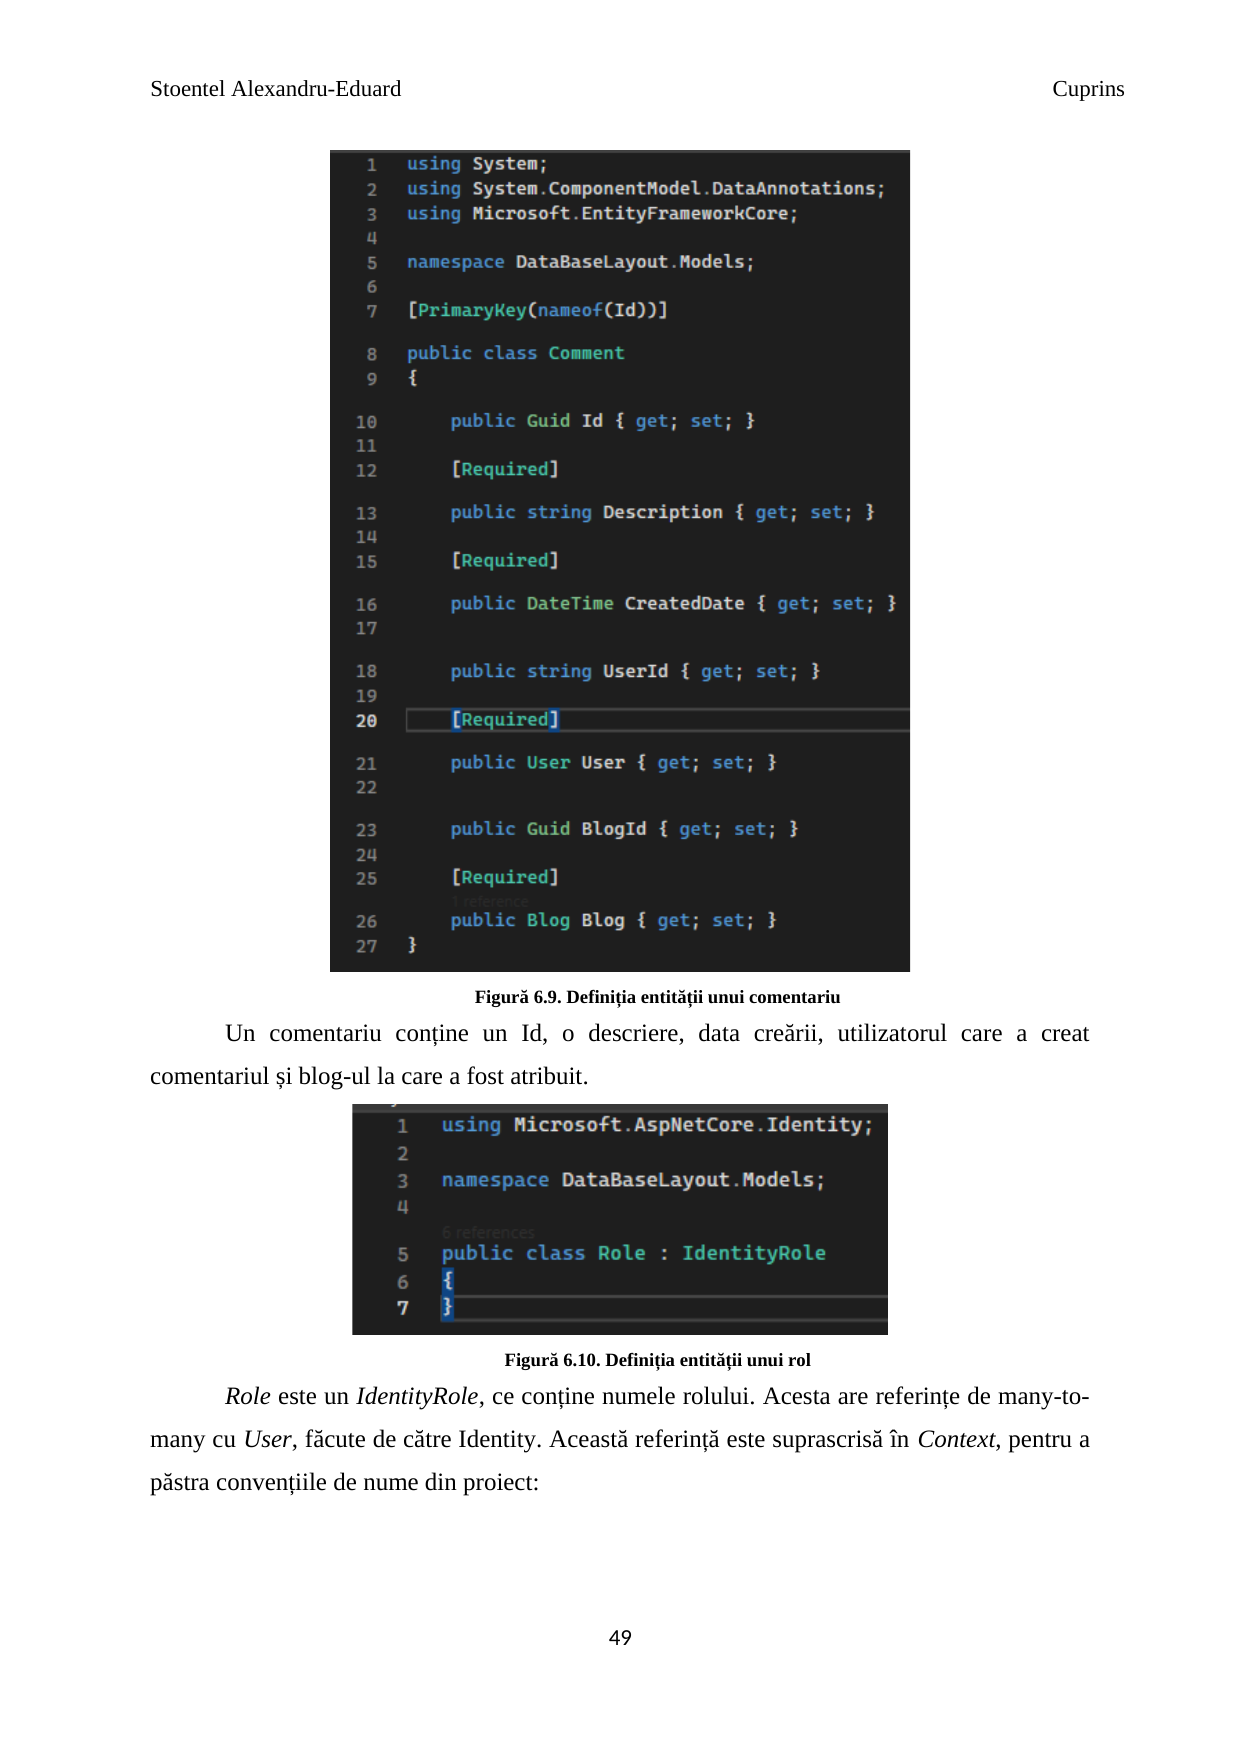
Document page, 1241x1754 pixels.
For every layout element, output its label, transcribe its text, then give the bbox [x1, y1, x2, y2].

text Un comentariu conține un Id, o descriere, data creării, utilizatorul care a creat comentariul și blog-ul la care a fost atribuit. [150, 1018, 1090, 1090]
text Role este un IdentityRole, ce conține numele rolului. Acesta are referințe de many-to-many cu User, făcute de către Identity. Această referință este suprascrisă în Context, pentru a păstra convențiile de nume din proiect: [150, 1381, 1090, 1496]
text Figură 6.10. Definiția entității unui rol [150, 1349, 1090, 1370]
text Figură 6.9. Definiția entității unui comentariu [150, 986, 1090, 1008]
picture [352, 1104, 888, 1335]
picture [330, 150, 911, 972]
